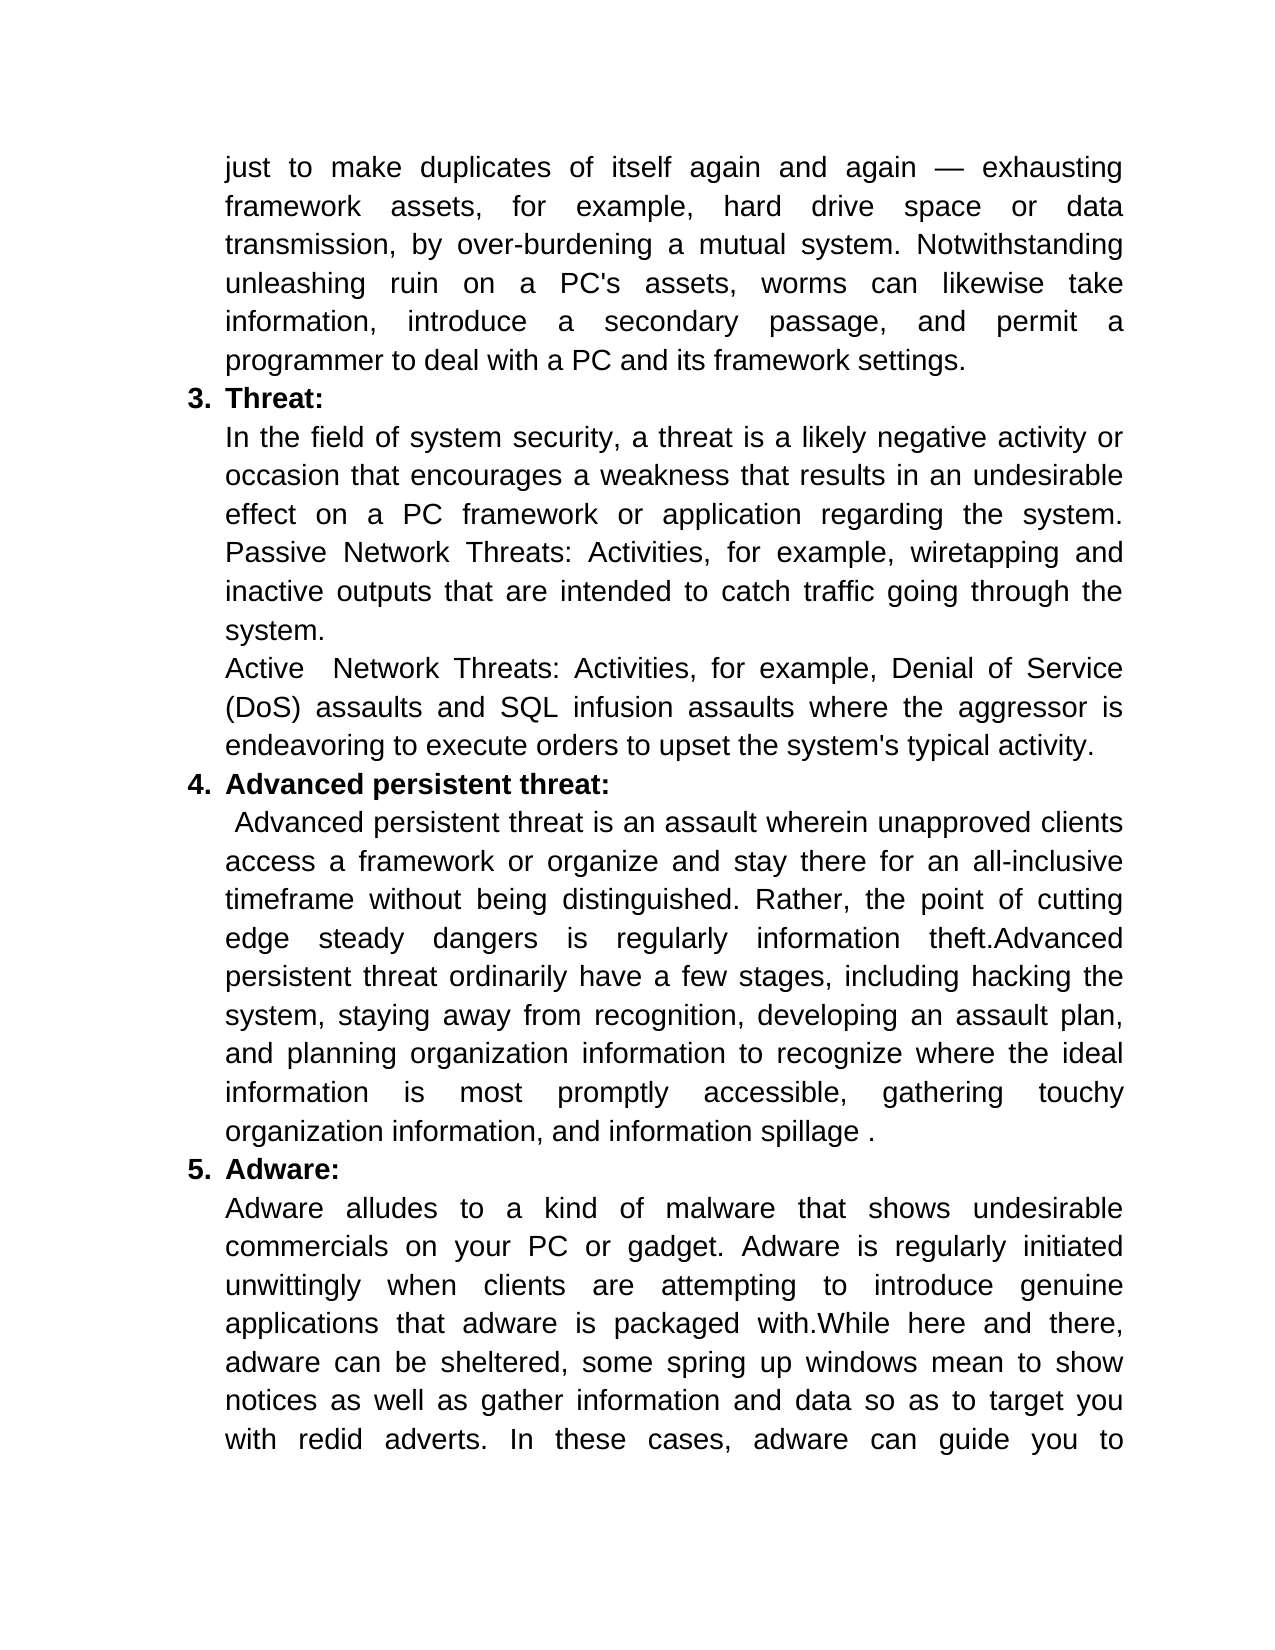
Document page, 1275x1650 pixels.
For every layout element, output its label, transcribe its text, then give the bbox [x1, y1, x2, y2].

list Advanced persistent threat: [187, 767, 1125, 800]
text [225, 1191, 1125, 1455]
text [225, 150, 1125, 376]
text Active Network Threats: Activities, for example, Denial of Service (DoS) assaults and SQL infusion assaults where the aggressor is endeavoring to execute orders to upset the system's typical activity. [225, 651, 1125, 762]
list Threat: [187, 381, 1125, 415]
list Adware: [187, 1152, 1125, 1186]
text Advanced persistent threat is an assault wherein unapproved clients access a framework or organize and stay there for an all-inclusive timeframe without being distinguished. Rather, the point of cutting edge steady dangers is regularly information theft.Advanced persistent threat ordinarily have a few stages, including hacking the system, staying away from recognition, developing an assault plan, and planning organization information to recognize where the ideal information is most promptly accessible, gathering touchy organization information, and information spillage . [225, 805, 1125, 1147]
text In the field of system security, a threat is a likely negative activity or occasion that encourages a weakness that results in an undesirable effect on a PC framework or application regarding the system. Passive Network Threats: Activities, for example, wiretapping and inactive outputs that are intended to catch traffic going through the system. [225, 420, 1125, 646]
